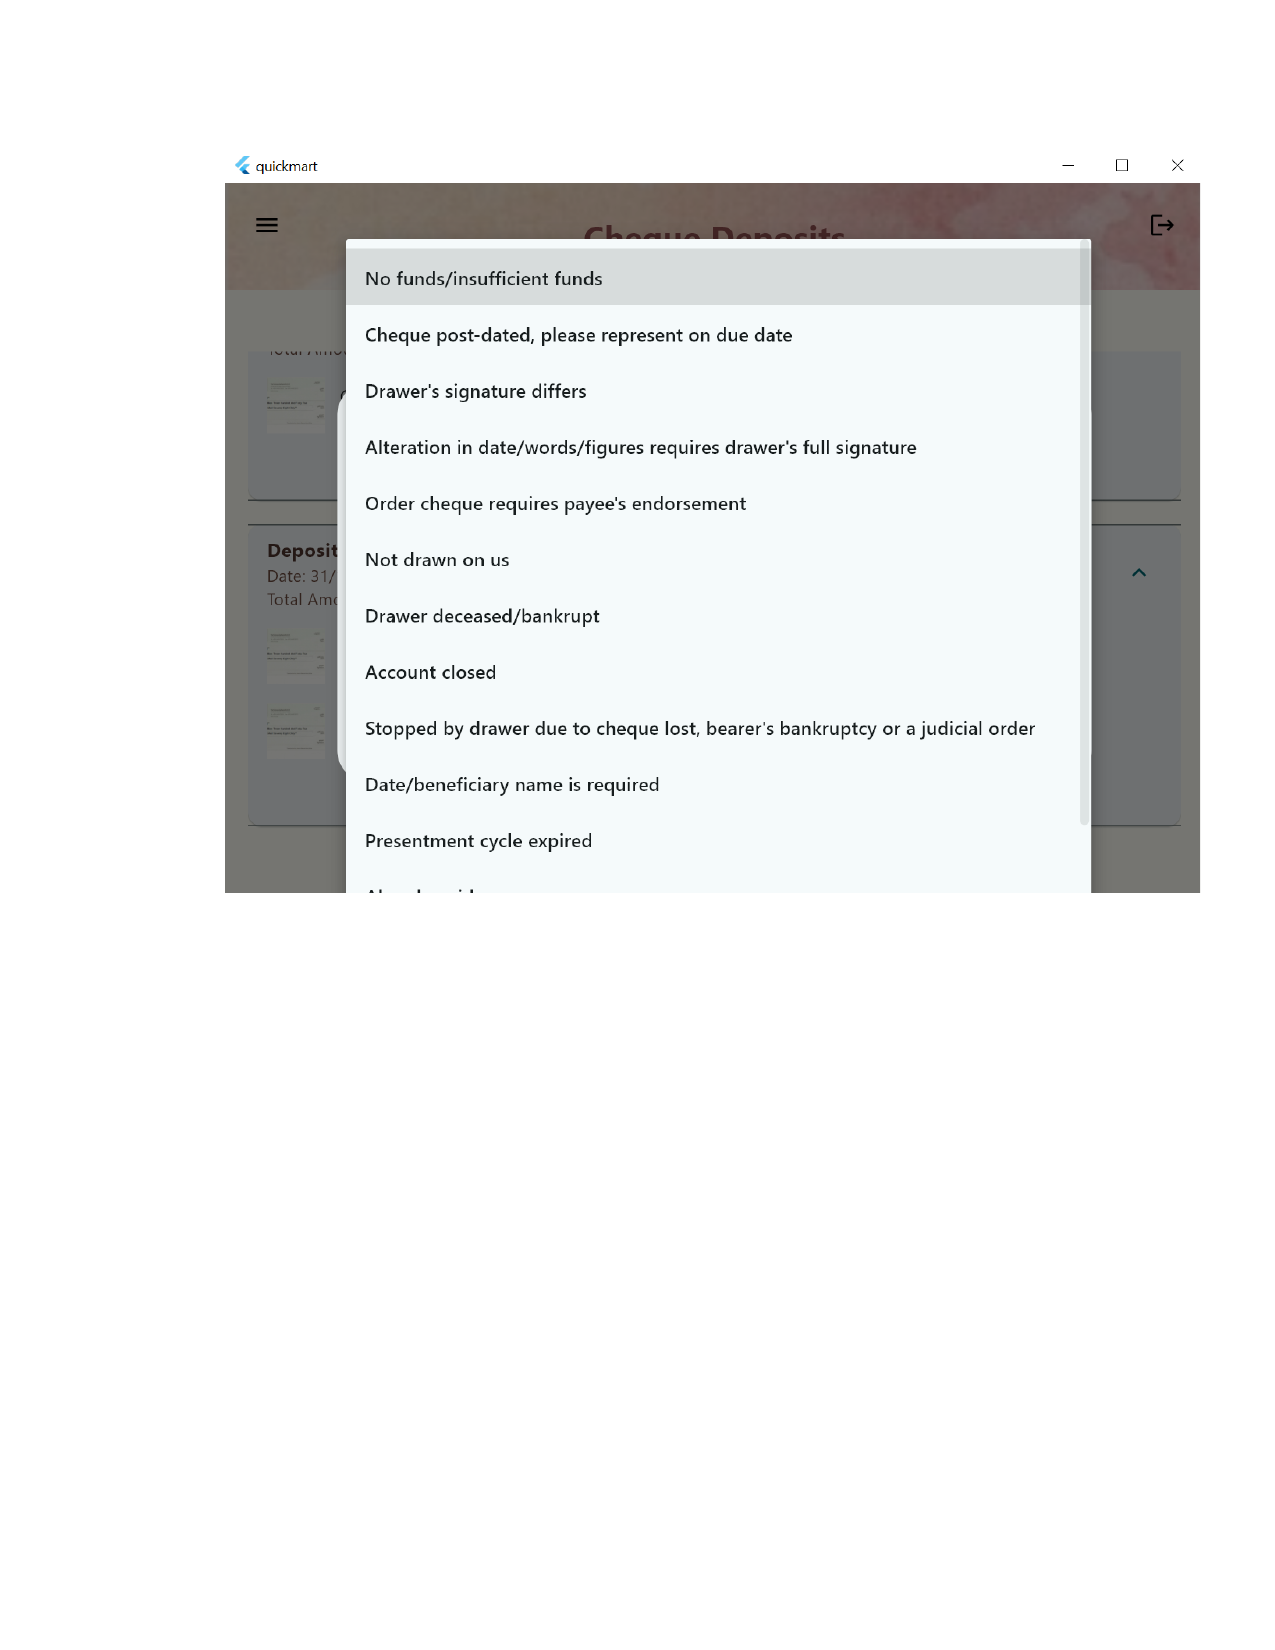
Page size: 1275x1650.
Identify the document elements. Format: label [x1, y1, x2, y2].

picture [225, 150, 1200, 893]
